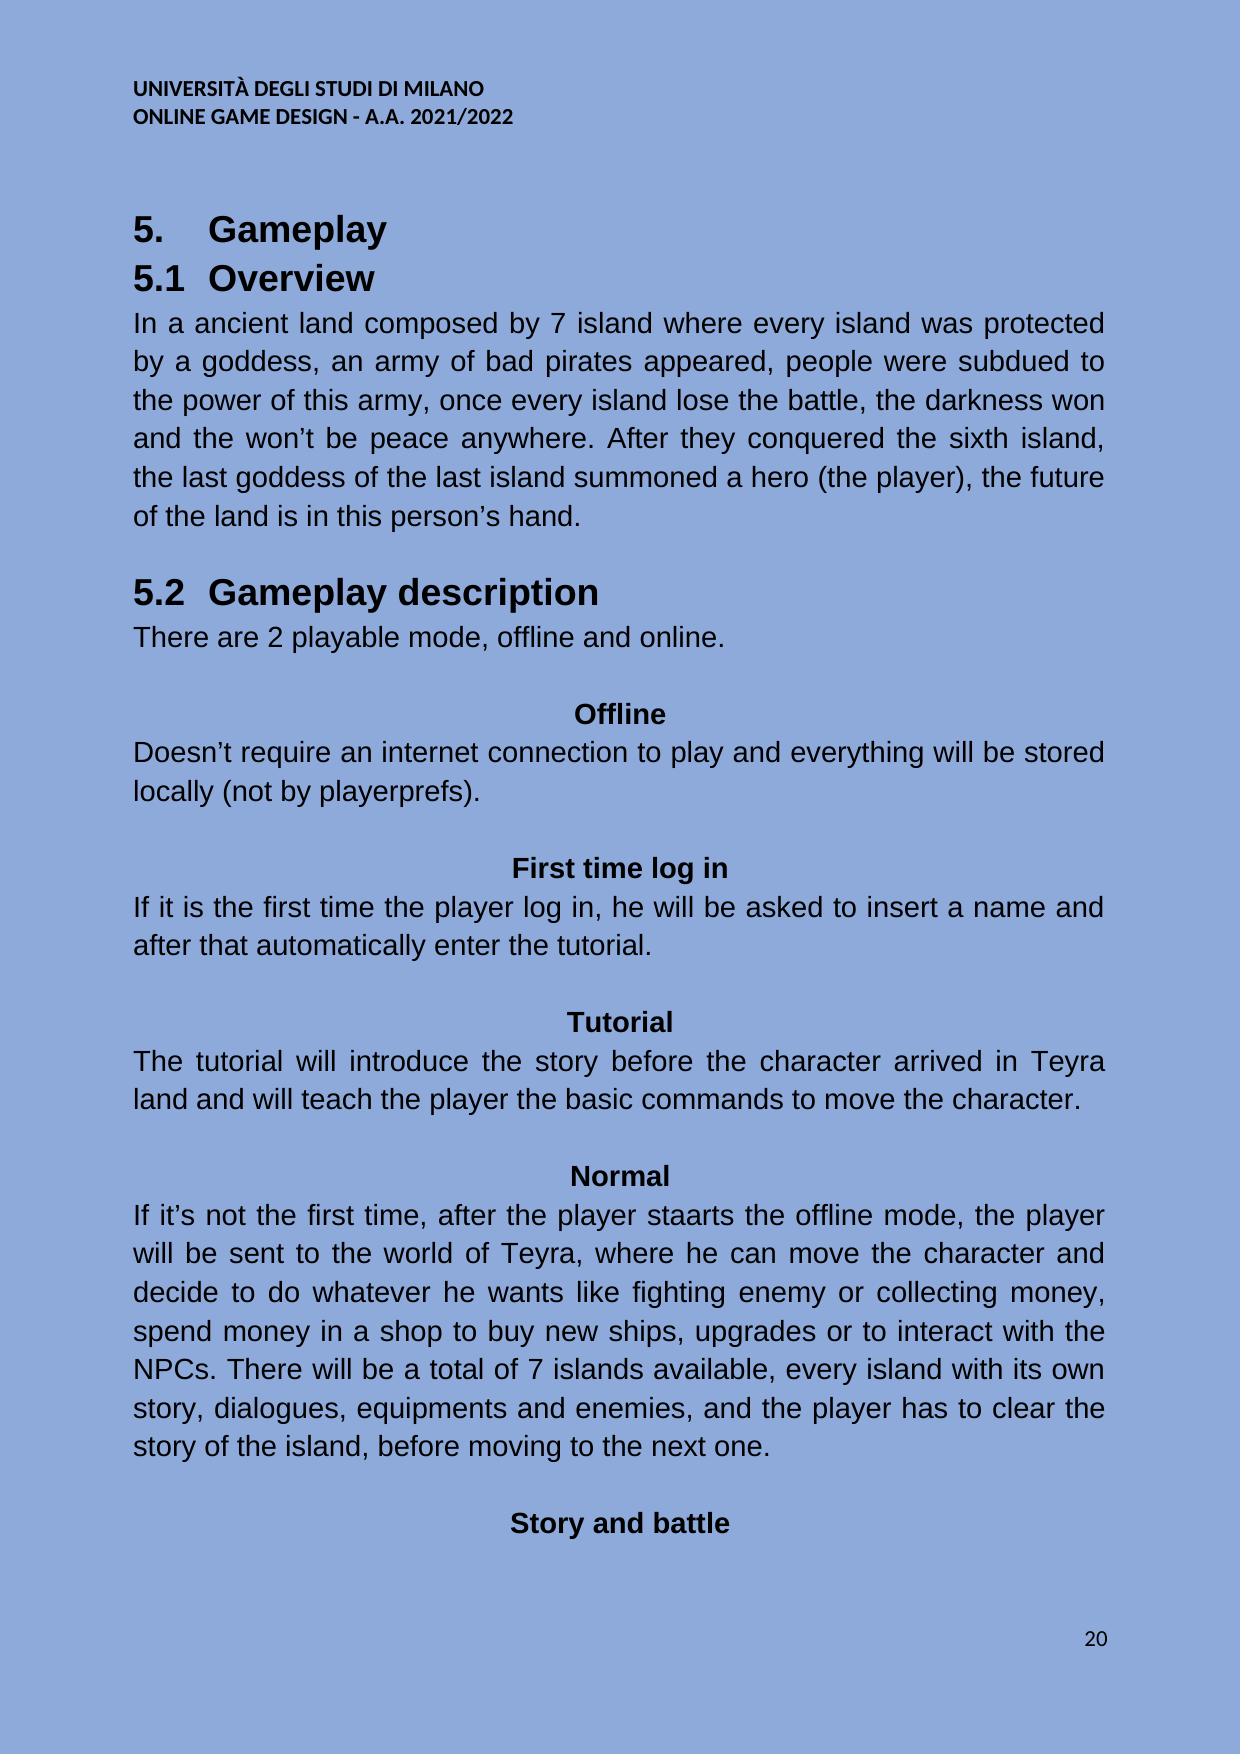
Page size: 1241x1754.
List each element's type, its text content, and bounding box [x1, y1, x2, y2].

text In a ancient land composed by 7 island where every island was protected by a goddess, an army of bad pirates appeared, people were subdued to the power of this army, once every island lose the battle, the darkness won and the won’t be peace anywhere. After they conquered the sixth island, the last goddess of the last island summoned a hero (the player), the future of the land is in this person’s hand. [133, 306, 1107, 532]
text Tutorial [133, 1005, 1107, 1039]
text 5.1 Overview [133, 256, 1107, 299]
text If it’s not the first time, after the player staarts the offline mode, the player will be sent to the world of Teyra, where he can move the character and decide to do whatever he wants like fighting enemy or collecting money, spend money in a shop to buy new ships, upgrades or to interact with the NPCs. There will be a total of 7 islands available, every island with its own story, dialogues, equipments and enemies, and the player has to clear the story of the island, before moving to the next one. [133, 1198, 1107, 1463]
text Story and battle [133, 1506, 1107, 1540]
text Normal [133, 1159, 1107, 1193]
text 5. Gameplay [133, 207, 1107, 250]
text There are 2 playable mode, offline and online. [133, 620, 1107, 653]
text Doesn’t require an internet connection to play and everything will be stored locally (not by playerprefs). [133, 735, 1107, 807]
text Offline [133, 697, 1107, 730]
text 5.2 Gameplay description [133, 570, 1107, 613]
text First time log in [133, 851, 1107, 884]
text The tutorial will introduce the story before the character arrived in Teyra land and will teach the player the basic commands to move the character. [133, 1044, 1107, 1116]
text If it is the first time the player log in, he will be asked to insert a name and after that automatically enter the tutorial. [133, 889, 1107, 962]
